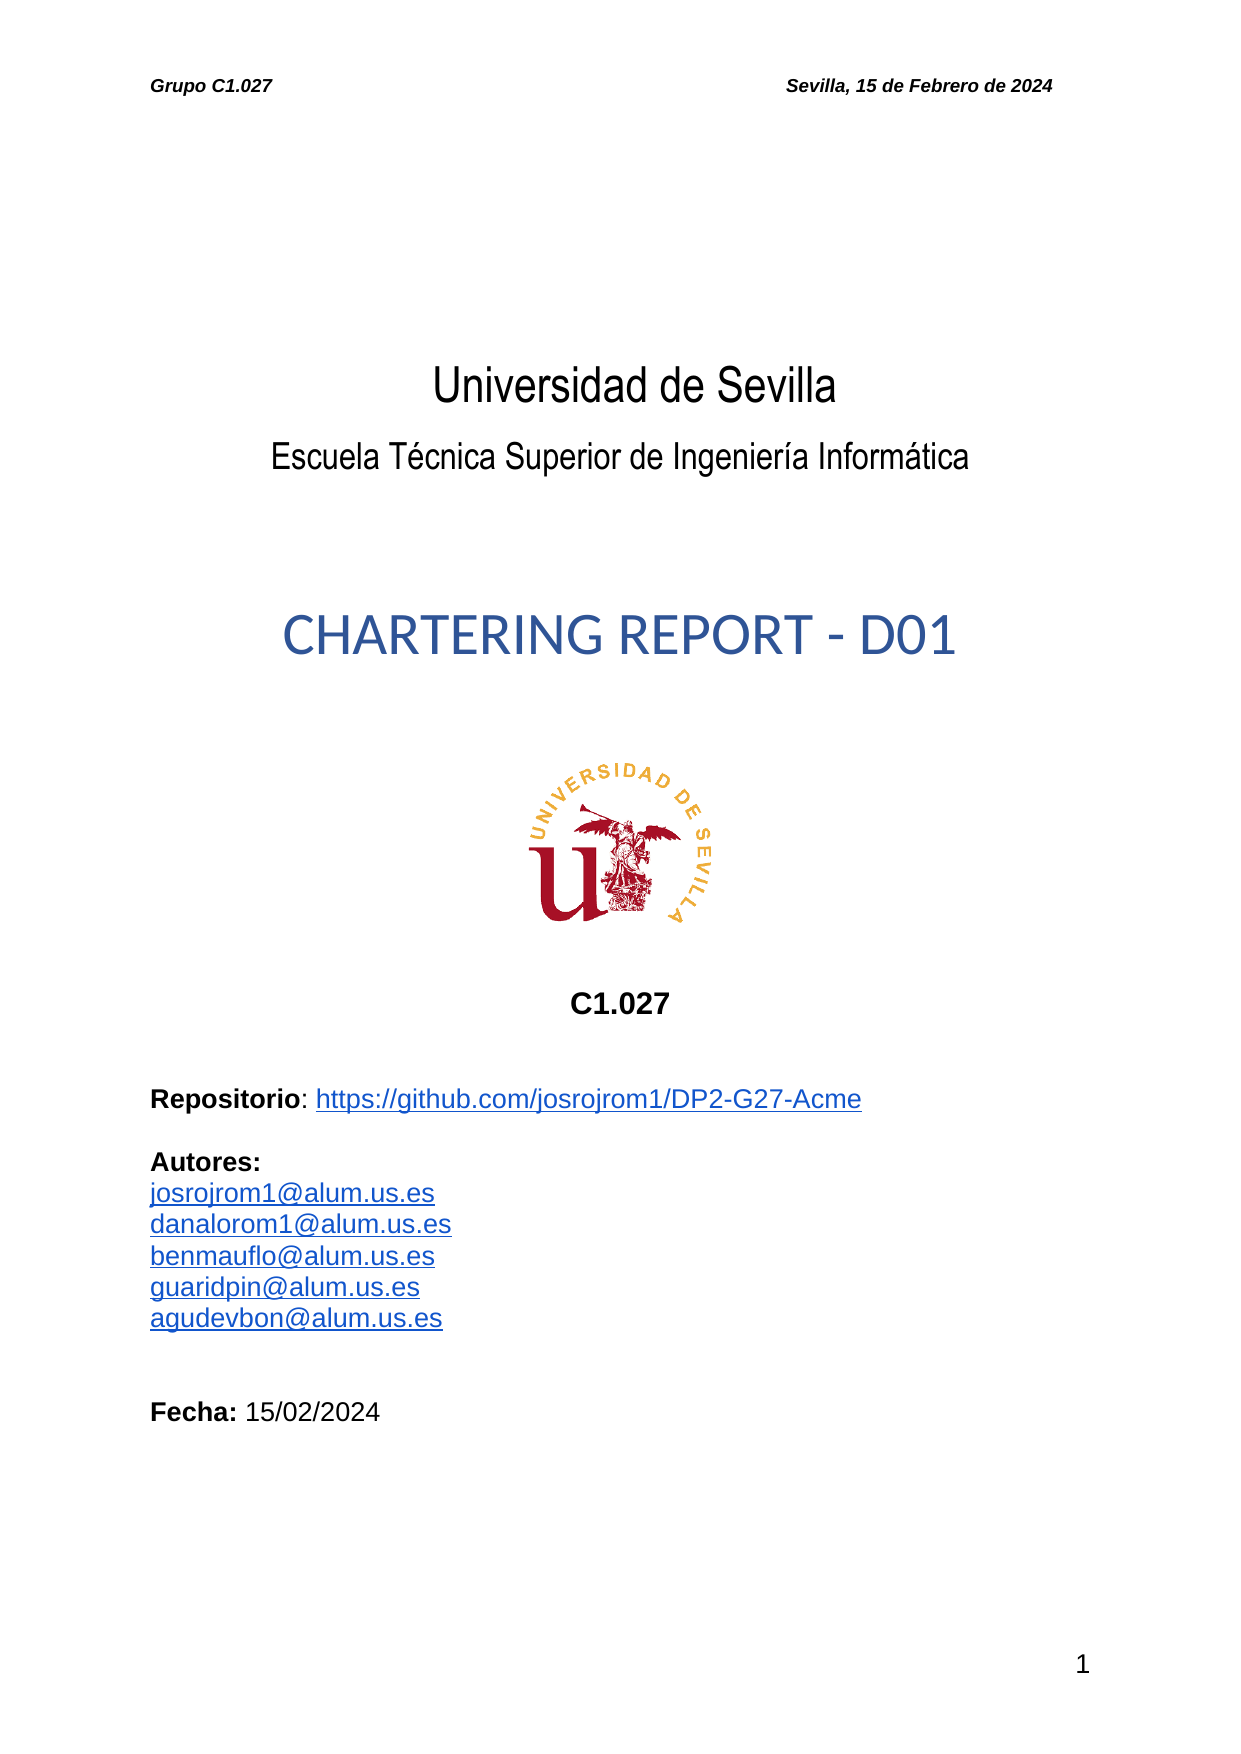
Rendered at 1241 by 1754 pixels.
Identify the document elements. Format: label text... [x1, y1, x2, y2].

text benmauflo@alum.us.es [150, 1239, 1090, 1271]
picture [528, 752, 712, 935]
text Repositorio: https://github.com/josrojrom1/DP2-G27-Acme [150, 1083, 1090, 1114]
text Fecha: 15/02/2024 [150, 1396, 1090, 1427]
text Autores: [150, 1146, 1090, 1177]
text guaridpin@alum.us.es [150, 1271, 1090, 1302]
text C1.027 [150, 985, 1090, 1021]
text josrojrom1@alum.us.es [150, 1177, 1090, 1208]
title CHARTERING REPORT - D01 [150, 595, 1090, 669]
text danalorom1@alum.us.es [150, 1208, 1090, 1239]
text agudevbon@alum.us.es [150, 1302, 1090, 1333]
text Universidad de Sevilla Escuela Técnica Superior de Ingeniería Informática [150, 355, 1090, 477]
